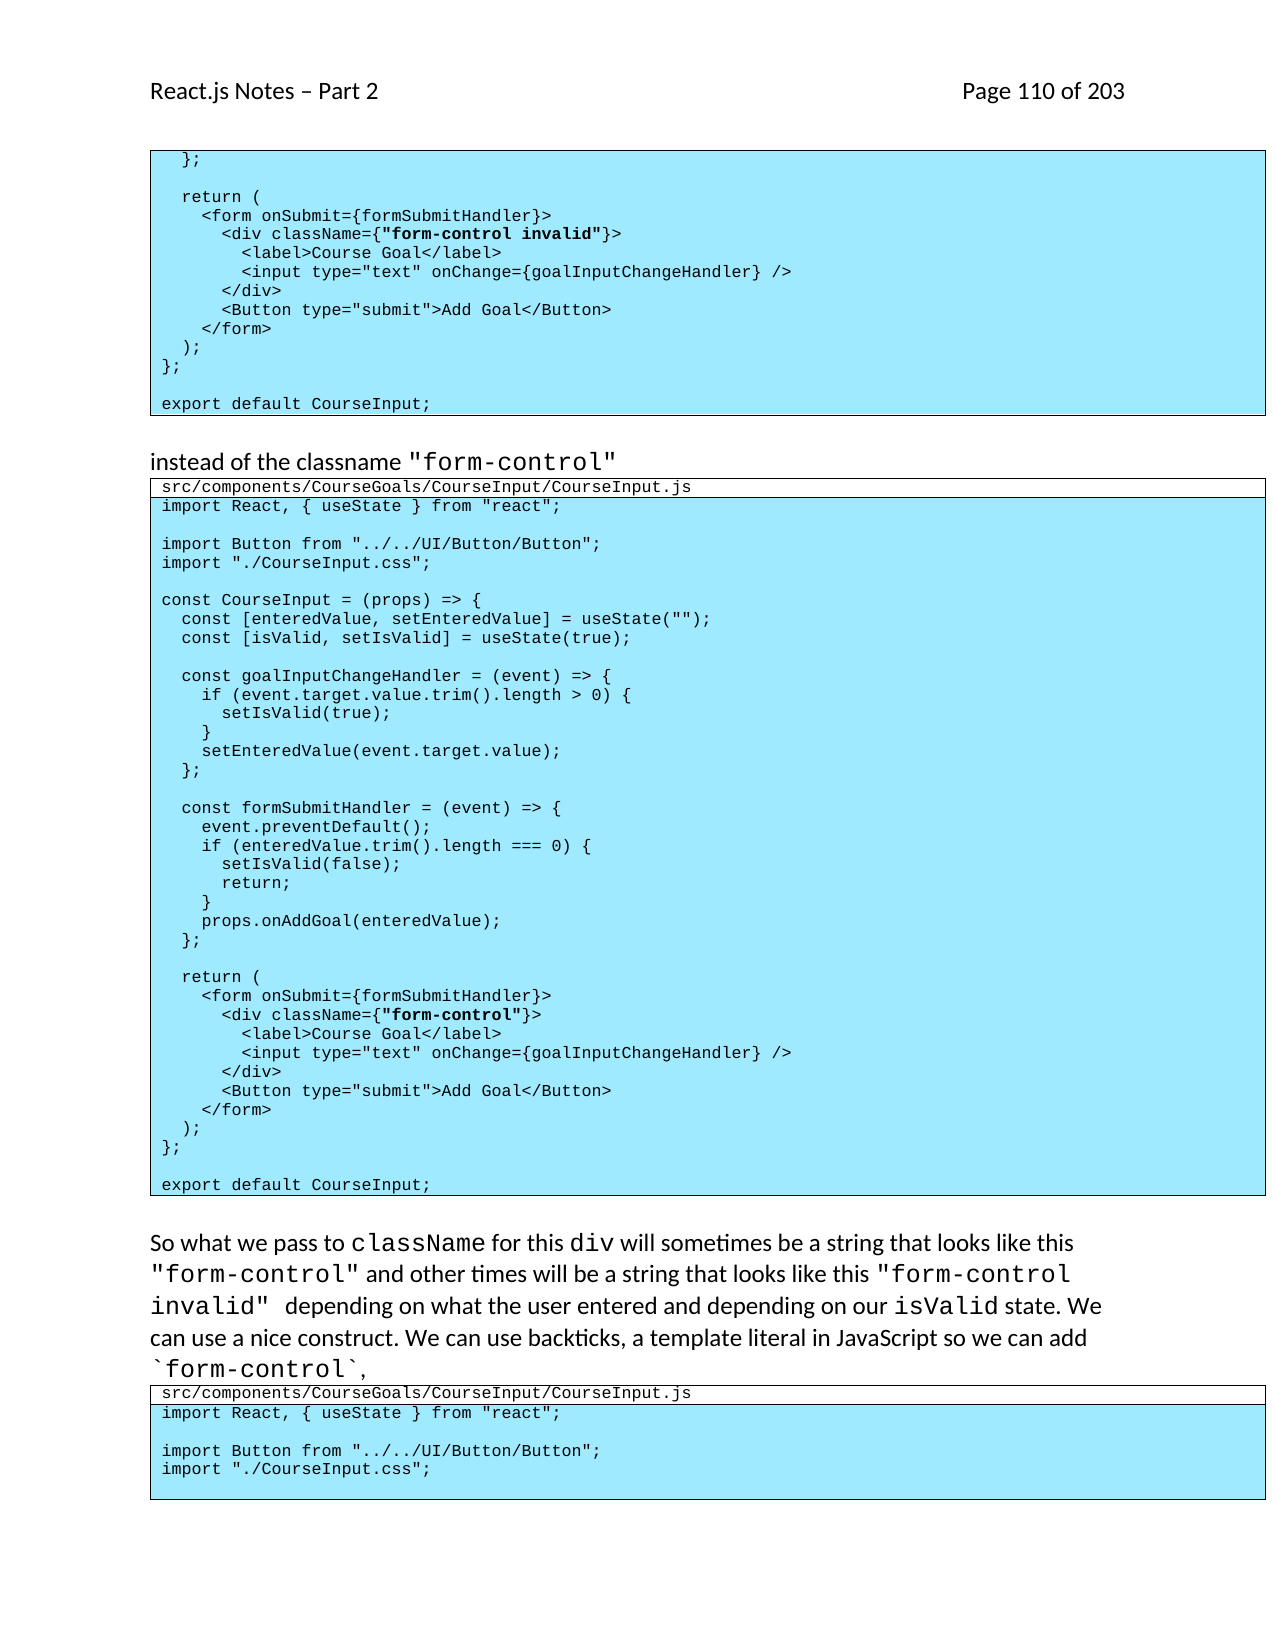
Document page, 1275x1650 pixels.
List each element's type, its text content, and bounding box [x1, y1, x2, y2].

text instead of the classname "form-control" [150, 446, 1125, 478]
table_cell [151, 1405, 1265, 1499]
text So what we pass to className for this div will sometimes be a string that looks like this "form-control" and other times will be a string that looks like this "form-control invalid" depending on what the user entered and depending on our isValid state. We can use a nice construct. We can use backticks, a template literal in JavaScript so we can add `form-control`, [150, 1227, 1125, 1384]
table_header src/components/CourseGoals/CourseInput/CourseInput.js [151, 479, 1265, 497]
table_cell import React, { useState } from "react"; import Button from "../../UI/Button/Button"; import "./CourseInput.css"; const CourseInput = (props) => { const [enteredValue, setEnteredValue] = useState(""); const [isValid, setIsValid] = useState(true); const goalInputChangeHandler = (event) => { if (event.target.value.trim().length > 0) { setIsValid(true); } setEnteredValue(event.target.value); }; const formSubmitHandler = (event) => { event.preventDefault(); if (enteredValue.trim().length === 0) { setIsValid(false); return; } props.onAddGoal(enteredValue); }; return ( <form onSubmit={formSubmitHandler}> <div className={"form-control"}> <label>Course Goal</label> <input type="text" onChange={goalInputChangeHandler} /> </div> <Button type="submit">Add Goal</Button> </form> ); }; export default CourseInput; [151, 498, 1265, 1195]
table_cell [151, 151, 1265, 414]
table_header src/components/CourseGoals/CourseInput/CourseInput.js [151, 1386, 1265, 1404]
